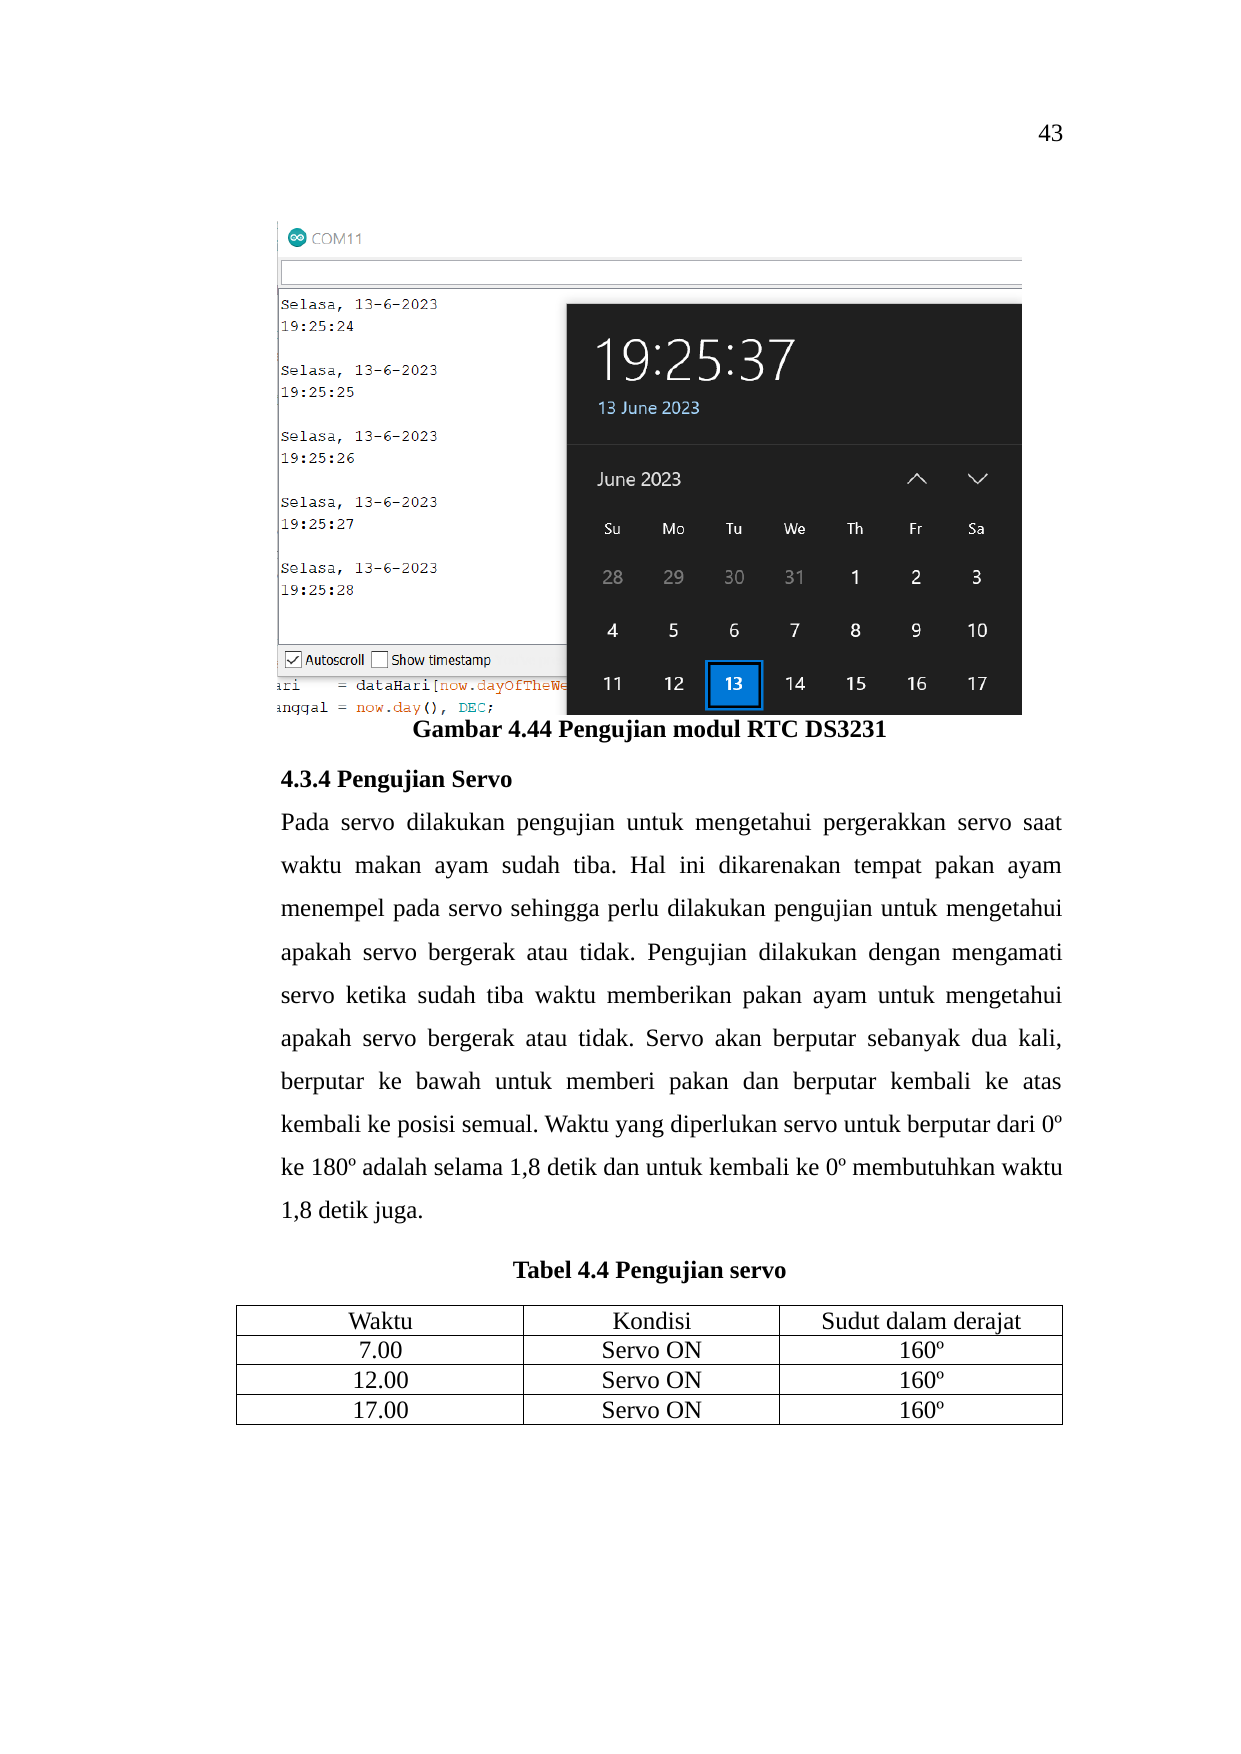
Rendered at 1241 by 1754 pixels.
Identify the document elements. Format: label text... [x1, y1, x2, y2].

table_cell 7.00 [237, 1336, 523, 1364]
table_header Waktu [237, 1306, 523, 1334]
table_cell Servo ON [524, 1365, 779, 1394]
table_cell 160º [780, 1395, 1062, 1424]
table_header Kondisi [524, 1306, 779, 1334]
table_cell 17.00 [237, 1395, 523, 1424]
table_cell Servo ON [524, 1336, 779, 1364]
table_cell 160º [780, 1336, 1062, 1364]
text Pada servo dilakukan pengujian untuk mengetahui pergerakkan servo saat waktu makan ayam sudah tiba. Hal ini dikarenakan tempat pakan ayam menempel pada servo sehingga perlu dilakukan pengujian untuk mengetahui apakah servo bergerak atau tidak. Pengujian dilakukan dengan mengamati servo ketika sudah tiba waktu memberikan pakan ayam untuk mengetahui apakah servo bergerak atau tidak. Servo akan berputar sebanyak dua kali, berputar ke bawah untuk memberi pakan dan berputar kembali ke atas kembali ke posisi semual. Waktu yang diperlukan servo untuk berputar dari 0º ke 180º adalah selama 1,8 detik dan untuk kembali ke 0º membutuhkan waktu 1,8 detik juga. [281, 807, 1063, 1224]
table_cell Servo ON [524, 1395, 779, 1424]
table_cell 12.00 [237, 1365, 523, 1394]
picture [277, 221, 1022, 715]
table_cell 160º [780, 1365, 1062, 1394]
text Tabel 4.4 Pengujian servo [236, 1255, 1063, 1284]
table_header Sudut dalam derajat [780, 1306, 1062, 1334]
subtitle Pengujian Servo [281, 764, 1063, 793]
